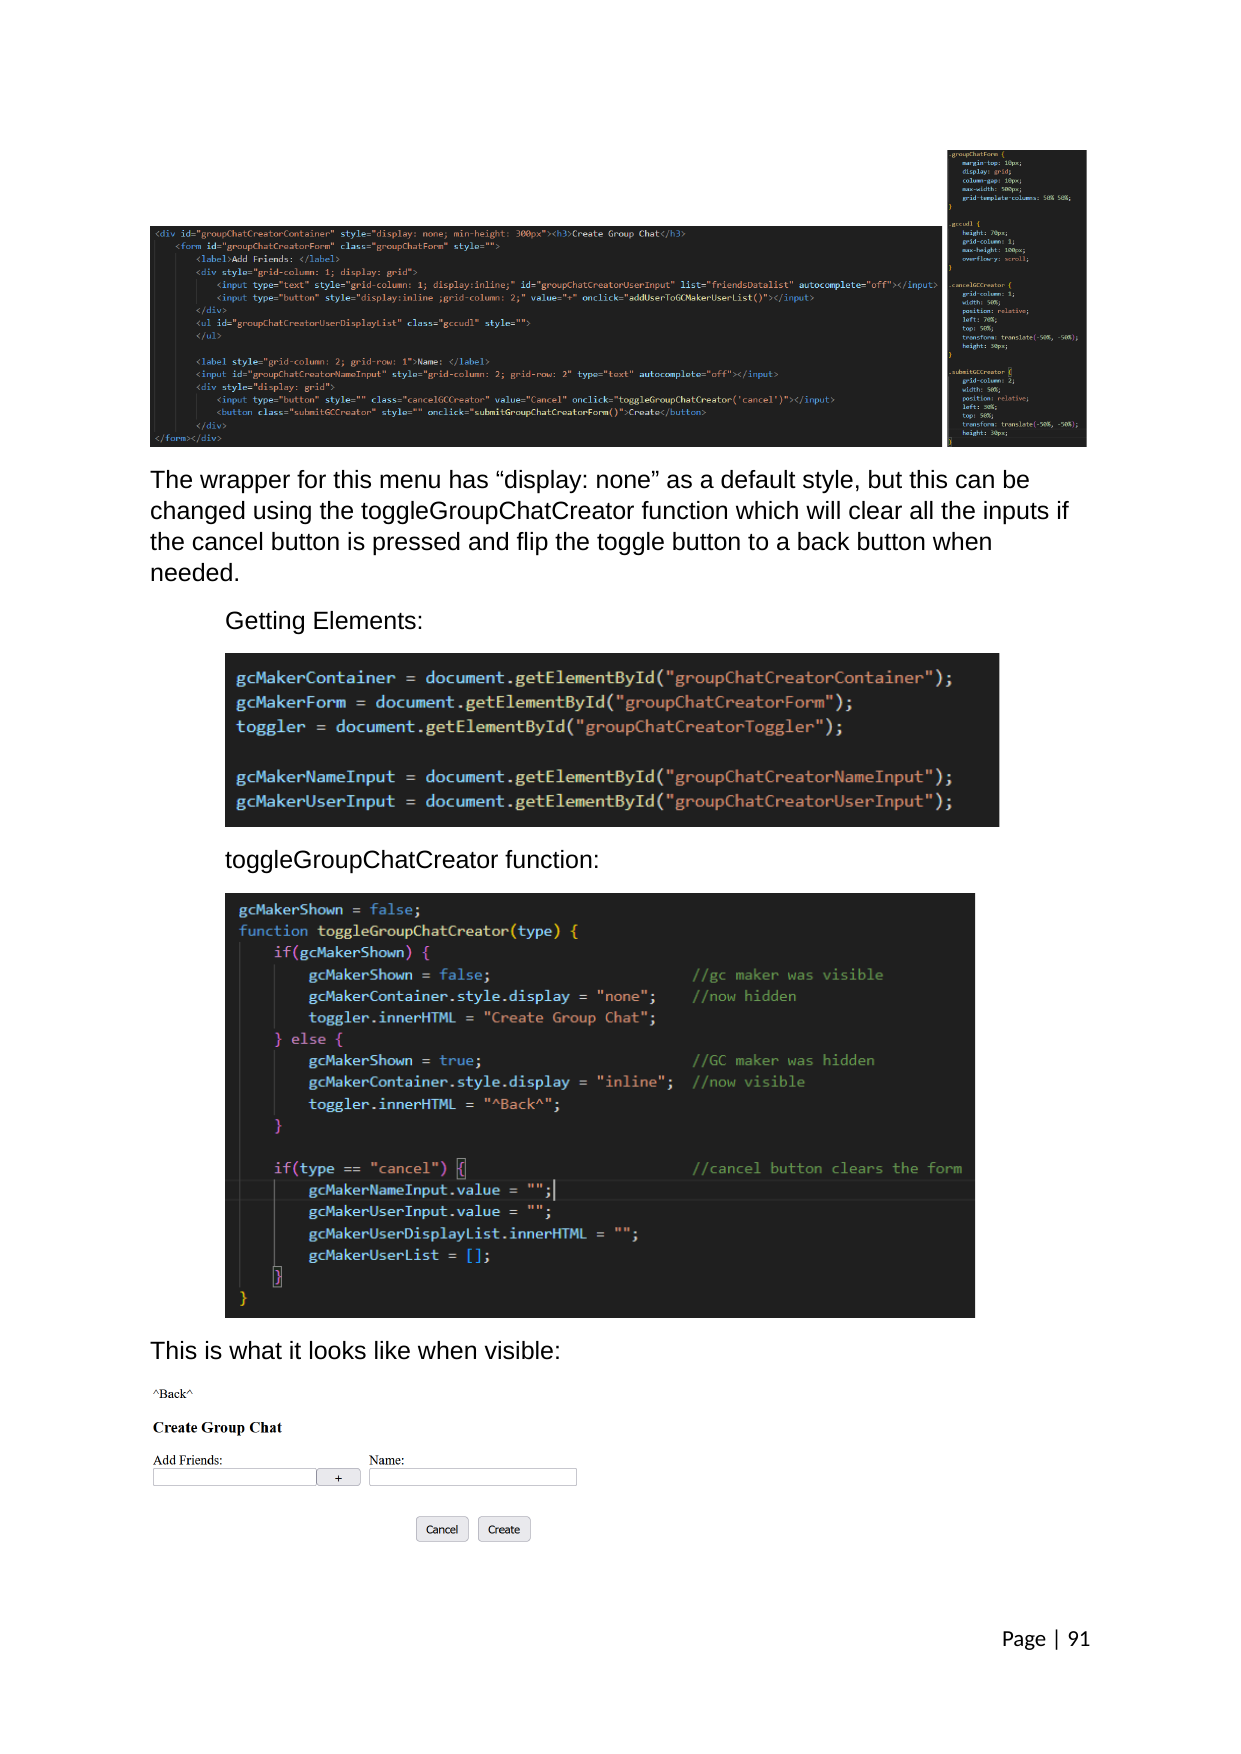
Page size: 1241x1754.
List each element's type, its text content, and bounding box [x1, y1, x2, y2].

picture [947, 150, 1087, 447]
picture [150, 226, 943, 447]
picture [150, 1383, 598, 1566]
text toggleGroupChatCreator function: [150, 845, 1090, 874]
picture [225, 893, 976, 1318]
picture [225, 653, 1000, 827]
text Getting Elements: [150, 606, 1090, 634]
text This is what it looks like when visible: [150, 1336, 1090, 1365]
text The wrapper for this menu has “display: none” as a default style, but this can be changed using the toggleGroupChatCreator function which will clear all the inputs if the cancel button is pressed and flip the toggle button to a back button when needed. [150, 465, 1090, 587]
